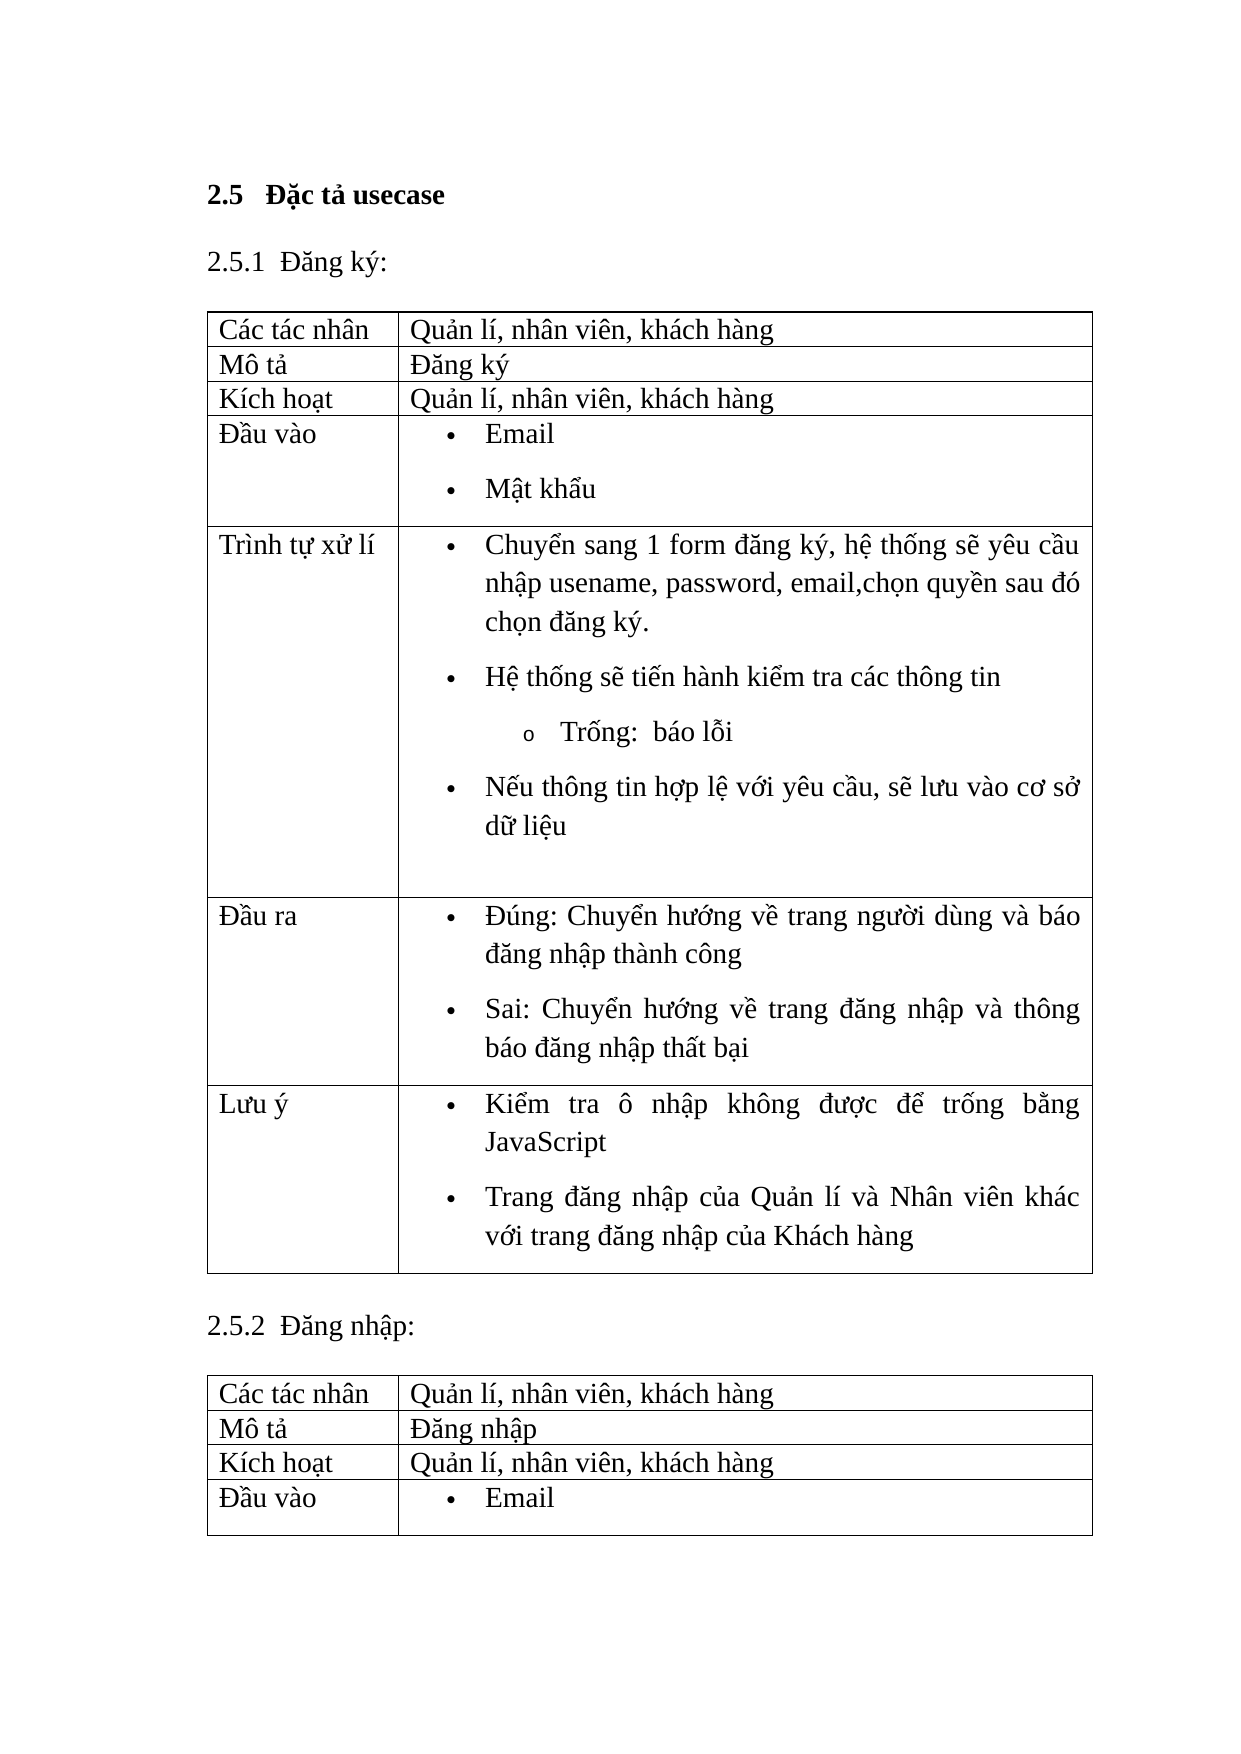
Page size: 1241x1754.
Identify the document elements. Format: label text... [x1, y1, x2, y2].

table_cell Quản lí, nhân viên, khách hàng [399, 382, 1092, 415]
table_cell Email Mật khẩu [399, 416, 1092, 526]
table_cell Đầu vào [208, 1480, 398, 1534]
table_cell Đăng ký [399, 347, 1092, 381]
table_header Quản lí, nhân viên, khách hàng [399, 313, 1092, 346]
table_cell Email Mật khẩu [399, 1480, 1092, 1534]
table_cell Quản lí, nhân viên, khách hàng [399, 1445, 1092, 1479]
table_cell Đầu ra [208, 898, 398, 1085]
text 2.5.1 Đăng ký: [207, 244, 1122, 278]
table_cell Kích hoạt [208, 1445, 398, 1479]
table_cell Kích hoạt [208, 382, 398, 415]
table_cell Đầu vào [208, 416, 398, 526]
table_cell Trình tự xử lí [208, 527, 398, 897]
table_cell Lưu ý [208, 1086, 398, 1272]
table_header Các tác nhân [208, 313, 398, 346]
text 2.5 Đặc tả usecase [207, 177, 1122, 211]
table_cell Kiểm tra ô nhập không được để trống bằng JavaScript Trang đăng nhập của Quản lí và Nhân viên khác với trang đăng nhập của Khách hàng [399, 1086, 1092, 1272]
table_cell Mô tả [208, 1411, 398, 1444]
table_cell Đăng nhập [399, 1411, 1092, 1444]
table_cell Đúng: Chuyển hướng về trang người dùng và báo đăng nhập thành công Sai: Chuyển hướng về trang đăng nhập và thông báo đăng nhập thất bại [399, 898, 1092, 1085]
table_header Các tác nhân [208, 1376, 398, 1410]
text 2.5.2 Đăng nhập: [207, 1308, 1122, 1341]
table_cell Mô tả [208, 347, 398, 381]
table_cell Chuyển sang 1 form đăng ký, hệ thống sẽ yêu cầu nhập usename, password, email,chọn quyền sau đó chọn đăng ký. Hệ thống sẽ tiến hành kiểm tra các thông tin Trống: báo lỗi Nếu thông tin hợp lệ với yêu cầu, sẽ lưu vào cơ sở dữ liệu [399, 527, 1092, 897]
table_header Quản lí, nhân viên, khách hàng [399, 1376, 1092, 1410]
